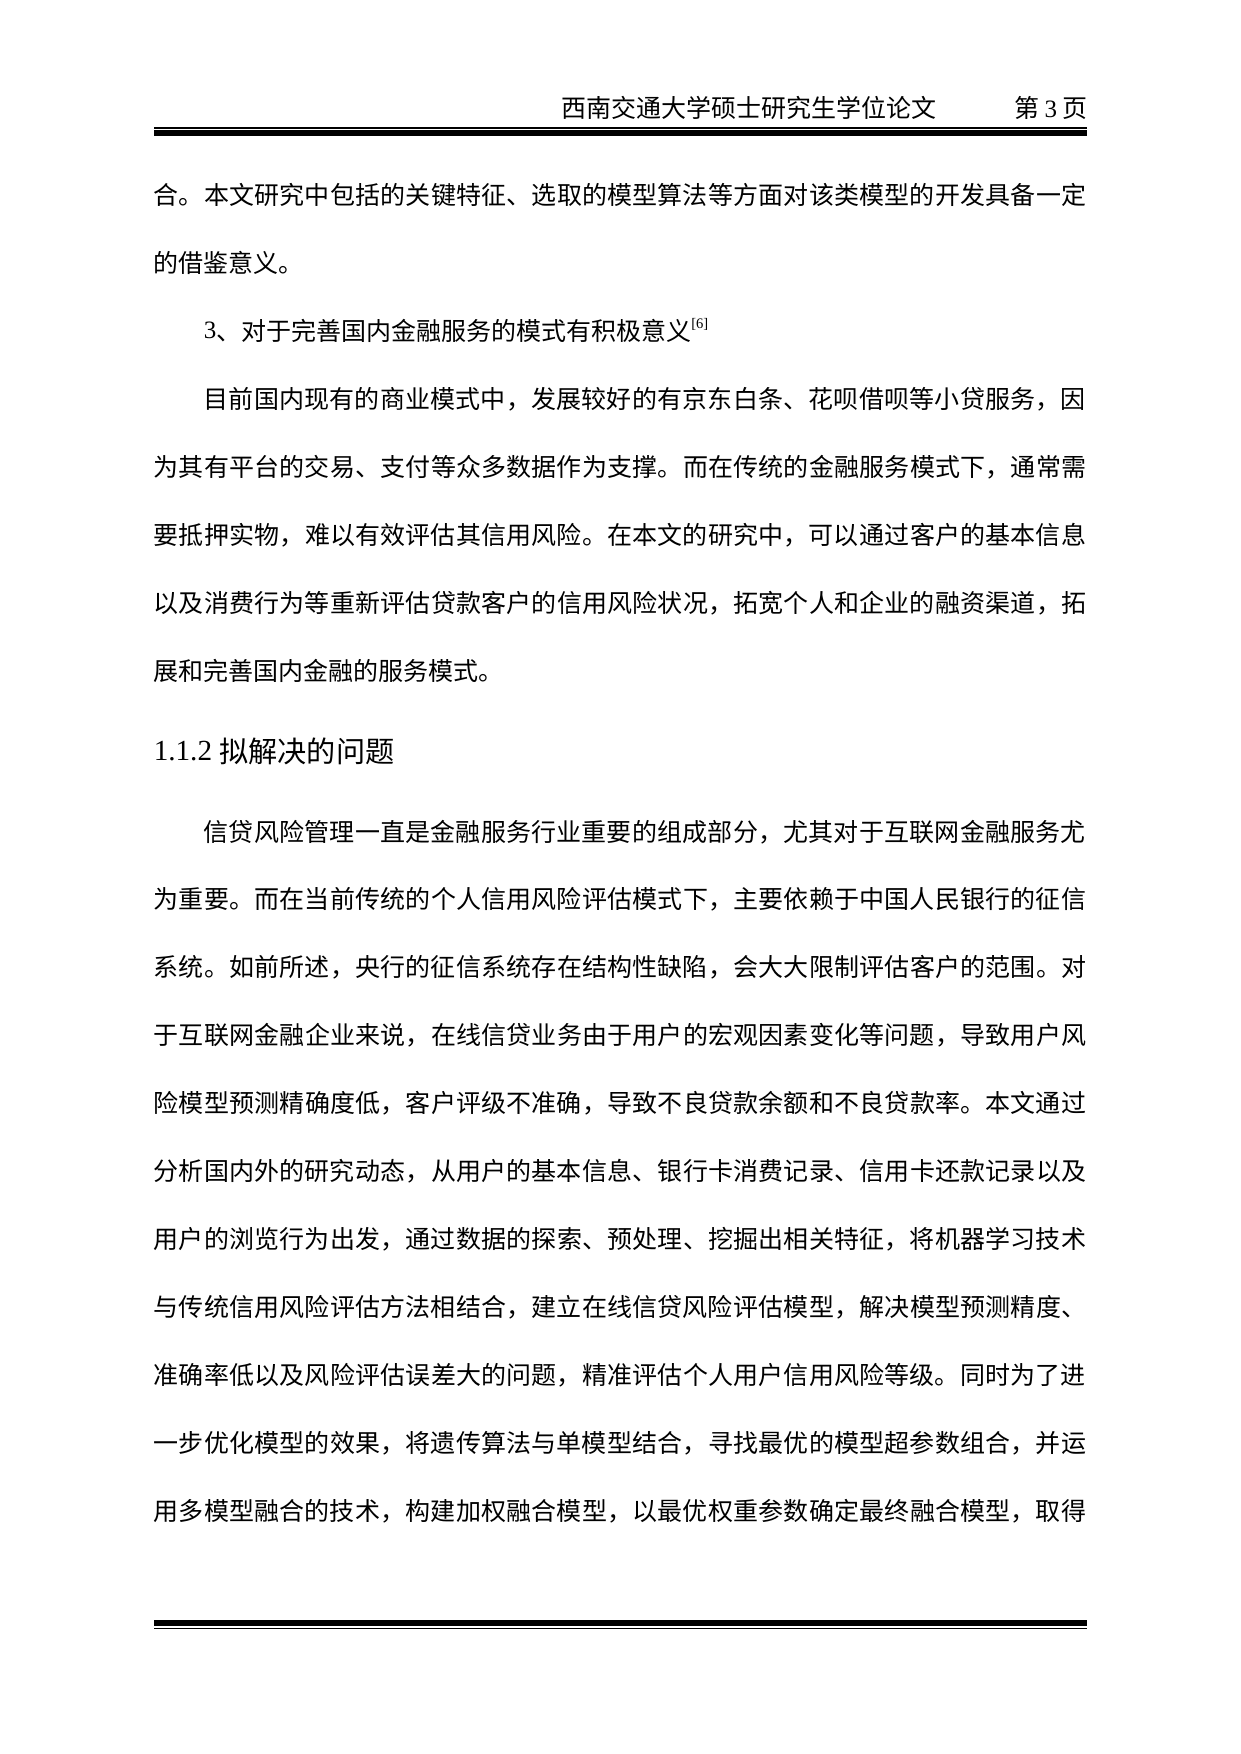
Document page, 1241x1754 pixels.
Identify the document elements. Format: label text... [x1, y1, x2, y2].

title 1.1.2 拟解决的问题 [153, 716, 1087, 784]
text 目前国内现有的商业模式中，发展较好的有京东白条、花呗借呗等小贷服务，因为其有平台的交易、支付等众多数据作为支撑。而在传统的金融服务模式下，通常需要抵押实物，难以有效评估其信用风险。在本文的研究中，可以通过客户的基本信息以及消费行为等重新评估贷款客户的信用风险状况，拓宽个人和企业的融资渠道，拓展和完善国内金融的服务模式。 [153, 364, 1087, 703]
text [153, 796, 1087, 1543]
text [153, 160, 1087, 296]
text 3、对于完善国内金融服务的模式有积极意义[6] [153, 296, 1087, 364]
